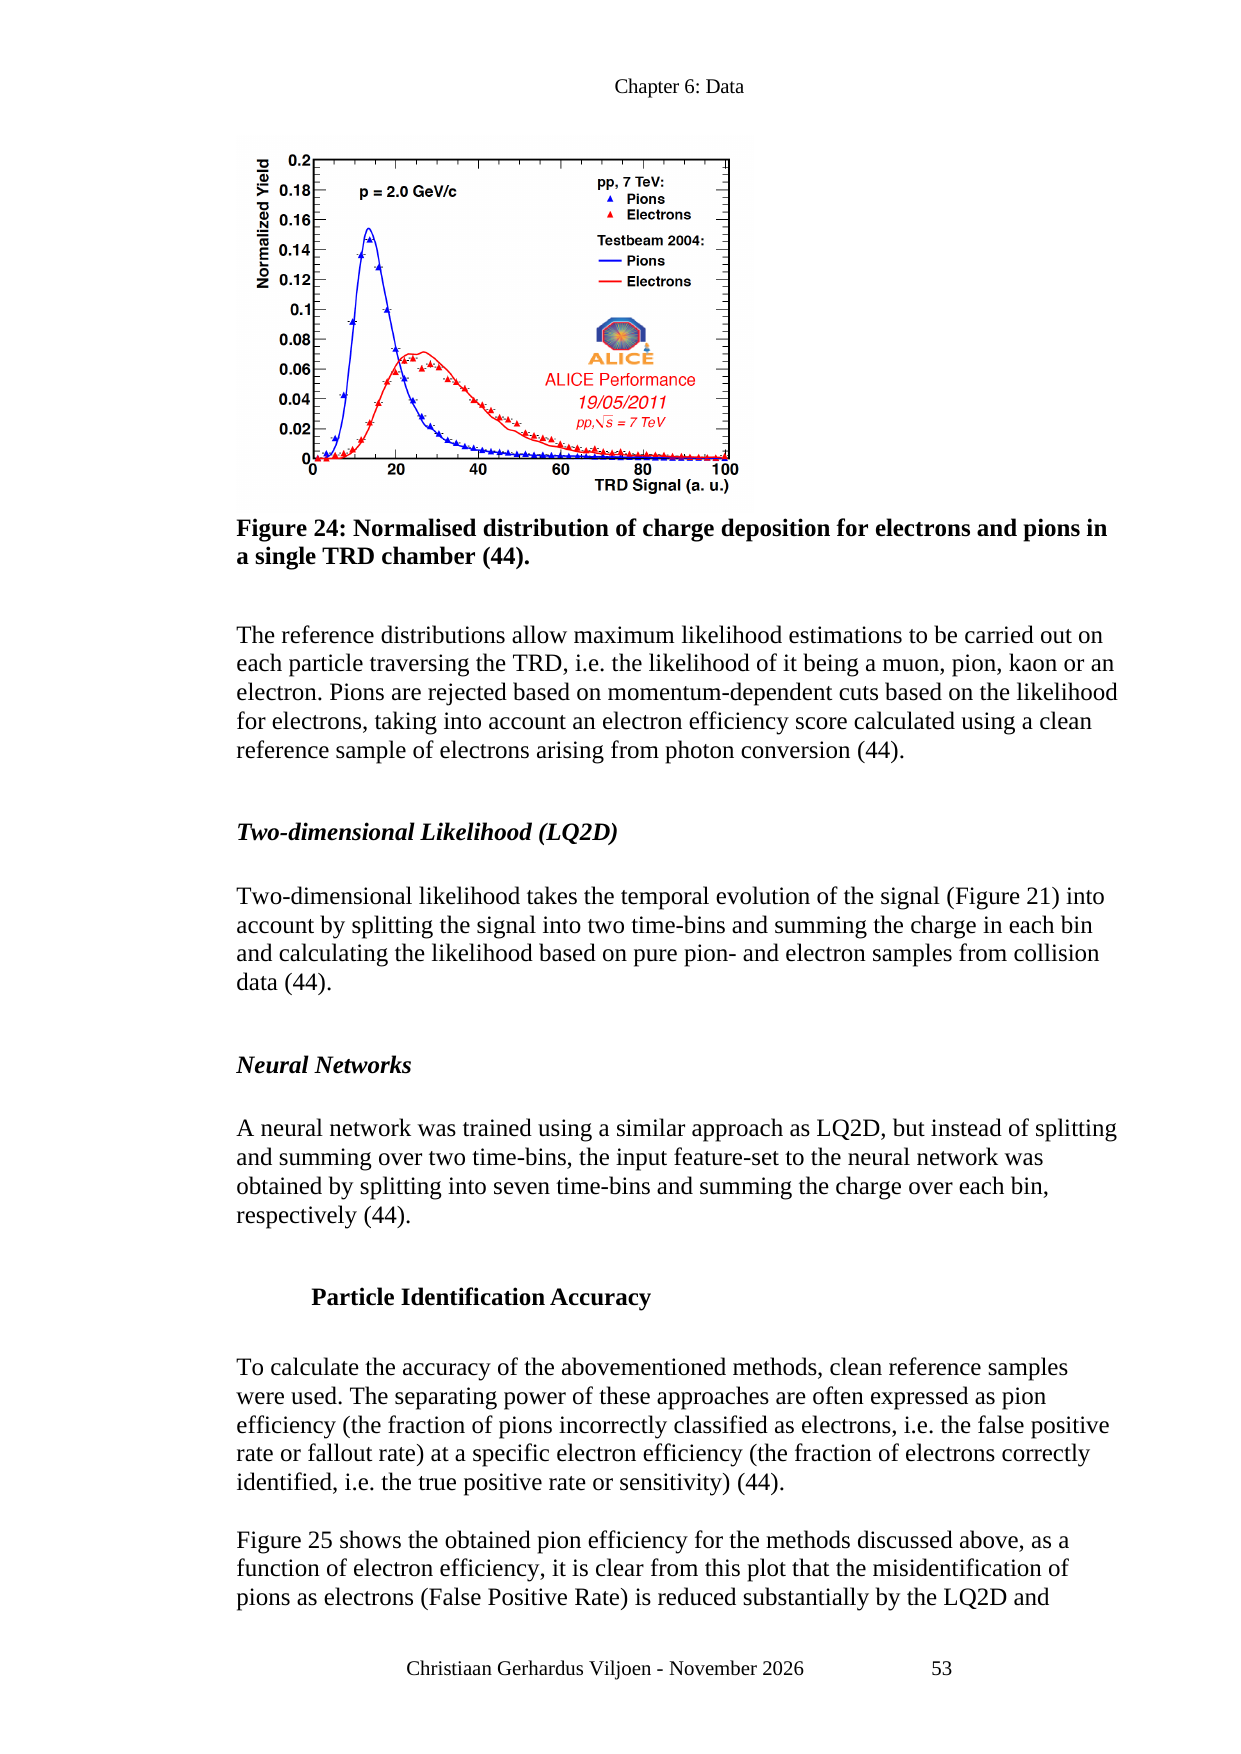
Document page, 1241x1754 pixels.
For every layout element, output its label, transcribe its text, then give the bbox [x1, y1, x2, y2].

subtitle Particle Identification Accuracy [311, 1282, 1122, 1311]
subtitle Neural Networks [236, 1050, 1122, 1078]
text To calculate the accuracy of the abovementioned methods, clean reference samples were used. The separating power of these approaches are often expressed as pion efficiency (the fraction of pions incorrectly classified as electrons, i.e. the false positive rate or fallout rate) at a specific electron efficiency (the fraction of electrons correctly identified, i.e. the true positive rate or sensitivity) . [236, 1352, 1122, 1496]
text Two-dimensional likelihood takes the temporal evolution of the signal (Figure 21) into account by splitting the signal into two time-bins and summing the charge in each bin and calculating the likelihood based on pure pion- and electron samples from collision data . [236, 881, 1122, 996]
picture [236, 135, 755, 513]
subtitle Two-dimensional Likelihood (LQ2D) [236, 817, 1122, 846]
text The reference distributions allow maximum likelihood estimations to be carried out on each particle traversing the TRD, i.e. the likelihood of it being a muon, pion, kaon or an electron. Pions are rejected based on momentum-dependent cuts based on the likelihood for electrons, taking into account an electron efficiency score calculated using a clean reference sample of electrons arising from photon conversion . [236, 620, 1122, 763]
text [236, 1525, 1122, 1611]
text Figure 24: Normalised distribution of charge deposition for electrons and pions in a single TRD chamber . [236, 513, 1122, 570]
text A neural network was trained using a similar approach as LQ2D, but instead of splitting and summing over two time-bins, the input feature-set to the neural network was obtained by splitting into seven time-bins and summing the charge over each bin, respectively . [236, 1113, 1122, 1228]
